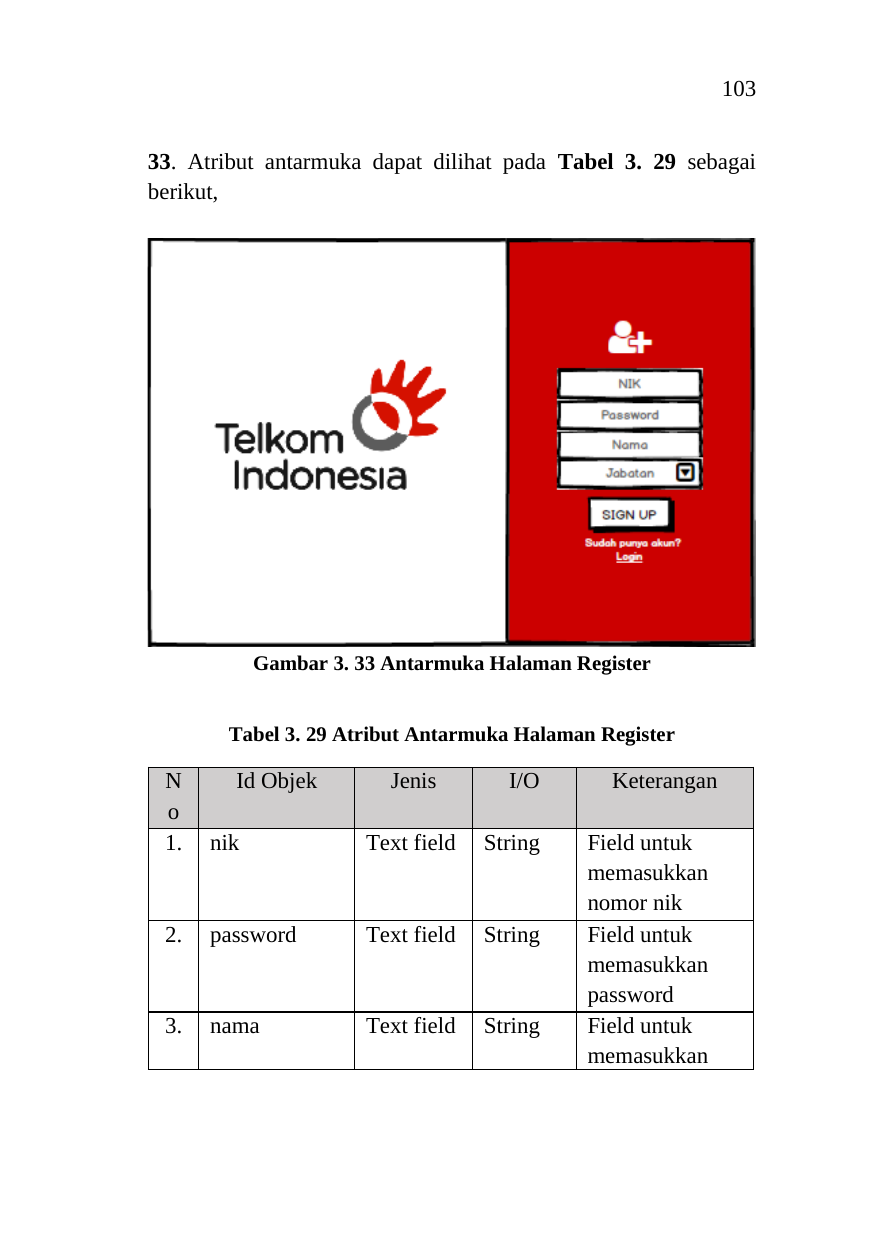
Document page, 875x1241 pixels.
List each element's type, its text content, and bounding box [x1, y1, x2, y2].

table_cell Field untuk memasukkan nomor nik [577, 829, 753, 920]
table_cell nik [199, 829, 354, 920]
table_header Jenis [355, 768, 472, 828]
table_header Id Objek [199, 768, 354, 828]
table_cell String [473, 921, 576, 1011]
table_cell nama [199, 1013, 354, 1069]
table_header No [149, 768, 198, 828]
table_cell 1. [149, 829, 198, 920]
text Gambar 3. 33 Antarmuka Halaman Register [148, 650, 756, 674]
table_cell Field untuk memasukkan password [577, 921, 753, 1011]
table_cell 2. [149, 921, 198, 1011]
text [148, 148, 756, 204]
table_cell String [473, 829, 576, 920]
table_cell 3. [149, 1013, 198, 1069]
table_cell String [473, 1013, 576, 1069]
table_cell password [199, 921, 354, 1011]
table_cell Text field [355, 829, 472, 920]
picture [147, 238, 756, 647]
text Tabel 3. 29 Atribut Antarmuka Halaman Register [148, 722, 756, 746]
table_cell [577, 1013, 753, 1069]
table_header Keterangan [577, 768, 753, 828]
table_header I/O [473, 768, 576, 828]
table_cell Text field [355, 921, 472, 1011]
table_cell Text field [355, 1013, 472, 1069]
